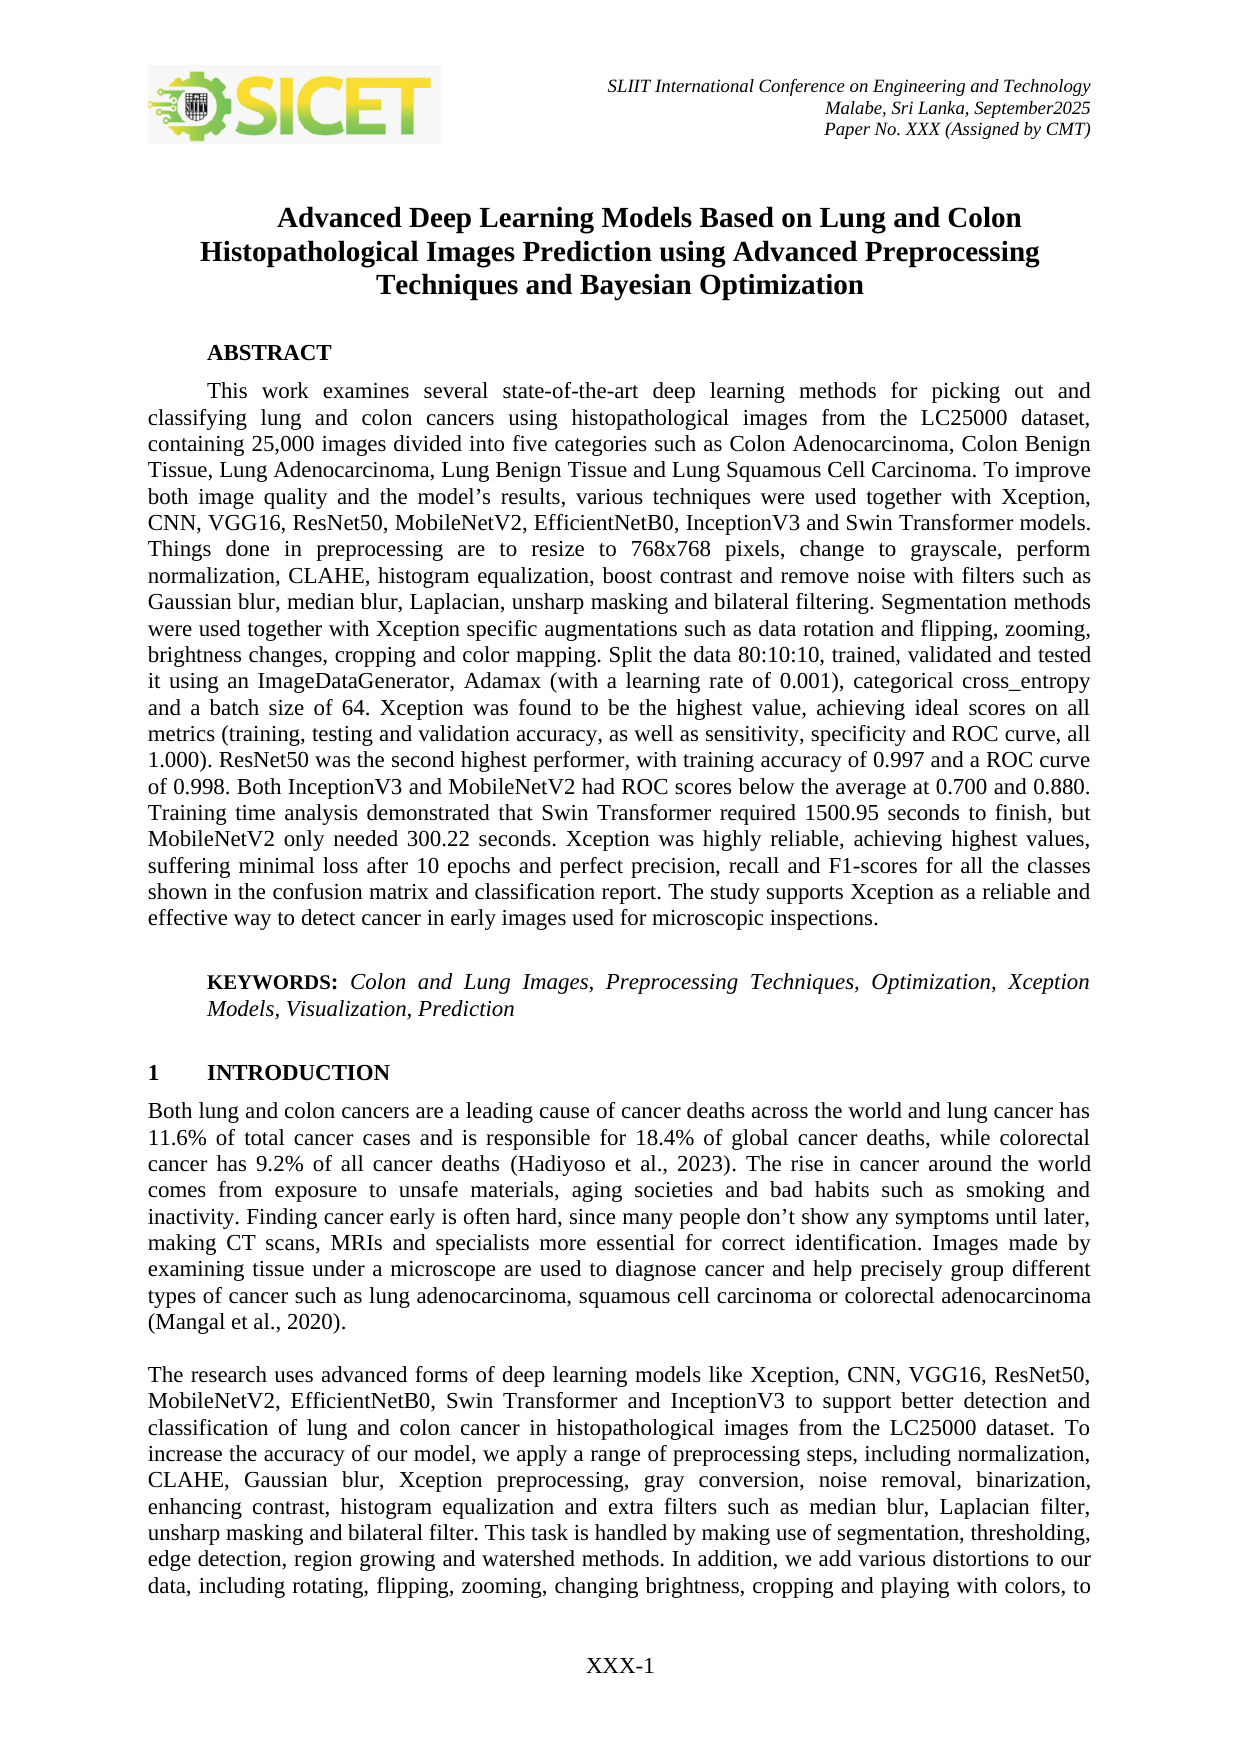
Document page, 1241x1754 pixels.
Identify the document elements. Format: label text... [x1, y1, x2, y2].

picture [147, 65, 442, 144]
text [148, 1361, 1092, 1598]
subtitle Keywords: Colon and Lung Images, Preprocessing Techniques, Optimization, Xception Models, Visualization, Prediction [207, 968, 1092, 1021]
title Advanced Deep Learning Models Based on Lung and Colon Histopathological Images Prediction using Advanced Preprocessing Techniques and Bayesian Optimization [148, 200, 1092, 301]
subtitle Introduction [148, 1058, 1092, 1085]
subtitle Abstract [207, 338, 1092, 365]
text Both lung and colon cancers are a leading cause of cancer deaths across the world and lung cancer has 11.6% of total cancer cases and is responsible for 18.4% of global cancer deaths, while colorectal cancer has 9.2% of all cancer deaths (Hadiyoso et al., 2023). The rise in cancer around the world comes from exposure to unsafe materials, aging societies and bad habits such as smoking and inactivity. Finding cancer early is often hard, since many people don’t show any symptoms until later, making CT scans, MRIs and specialists more essential for correct identification. Images made by examining tissue under a microscope are used to diagnose cancer and help precisely group different types of cancer such as lung adenocarcinoma, squamous cell carcinoma or colorectal adenocarcinoma (Mangal et al., 2020). [148, 1097, 1092, 1334]
text This work examines several state-of-the-art deep learning methods for picking out and classifying lung and colon cancers using histopathological images from the LC25000 dataset, containing 25,000 images divided into five categories such as Colon Adenocarcinoma, Colon Benign Tissue, Lung Adenocarcinoma, Lung Benign Tissue and Lung Squamous Cell Carcinoma. To improve both image quality and the model’s results, various techniques were used together with Xception, CNN, VGG16, ResNet50, MobileNetV2, EfficientNetB0, InceptionV3 and Swin Transformer models. Things done in preprocessing are to resize to 768x768 pixels, change to grayscale, perform normalization, CLAHE, histogram equalization, boost contrast and remove noise with filters such as Gaussian blur, median blur, Laplacian, unsharp masking and bilateral filtering. Segmentation methods were used together with Xception specific augmentations such as data rotation and flipping, zooming, brightness changes, cropping and color mapping. Split the data 80:10:10, trained, validated and tested it using an ImageDataGenerator, Adamax (with a learning rate of 0.001), categorical cross_entropy and a batch size of 64. Xception was found to be the highest value, achieving ideal scores on all metrics (training, testing and validation accuracy, as well as sensitivity, specificity and ROC curve, all 1.000). ResNet50 was the second highest performer, with training accuracy of 0.997 and a ROC curve of 0.998. Both InceptionV3 and MobileNetV2 had ROC scores below the average at 0.700 and 0.880. Training time analysis demonstrated that Swin Transformer required 1500.95 seconds to finish, but MobileNetV2 only needed 300.22 seconds. Xception was highly reliable, achieving highest values, suffering minimal loss after 10 epochs and perfect precision, recall and F1-scores for all the classes shown in the confusion matrix and classification report. The study supports Xception as a reliable and effective way to detect cancer in early images used for microscopic inspections. [148, 377, 1092, 931]
